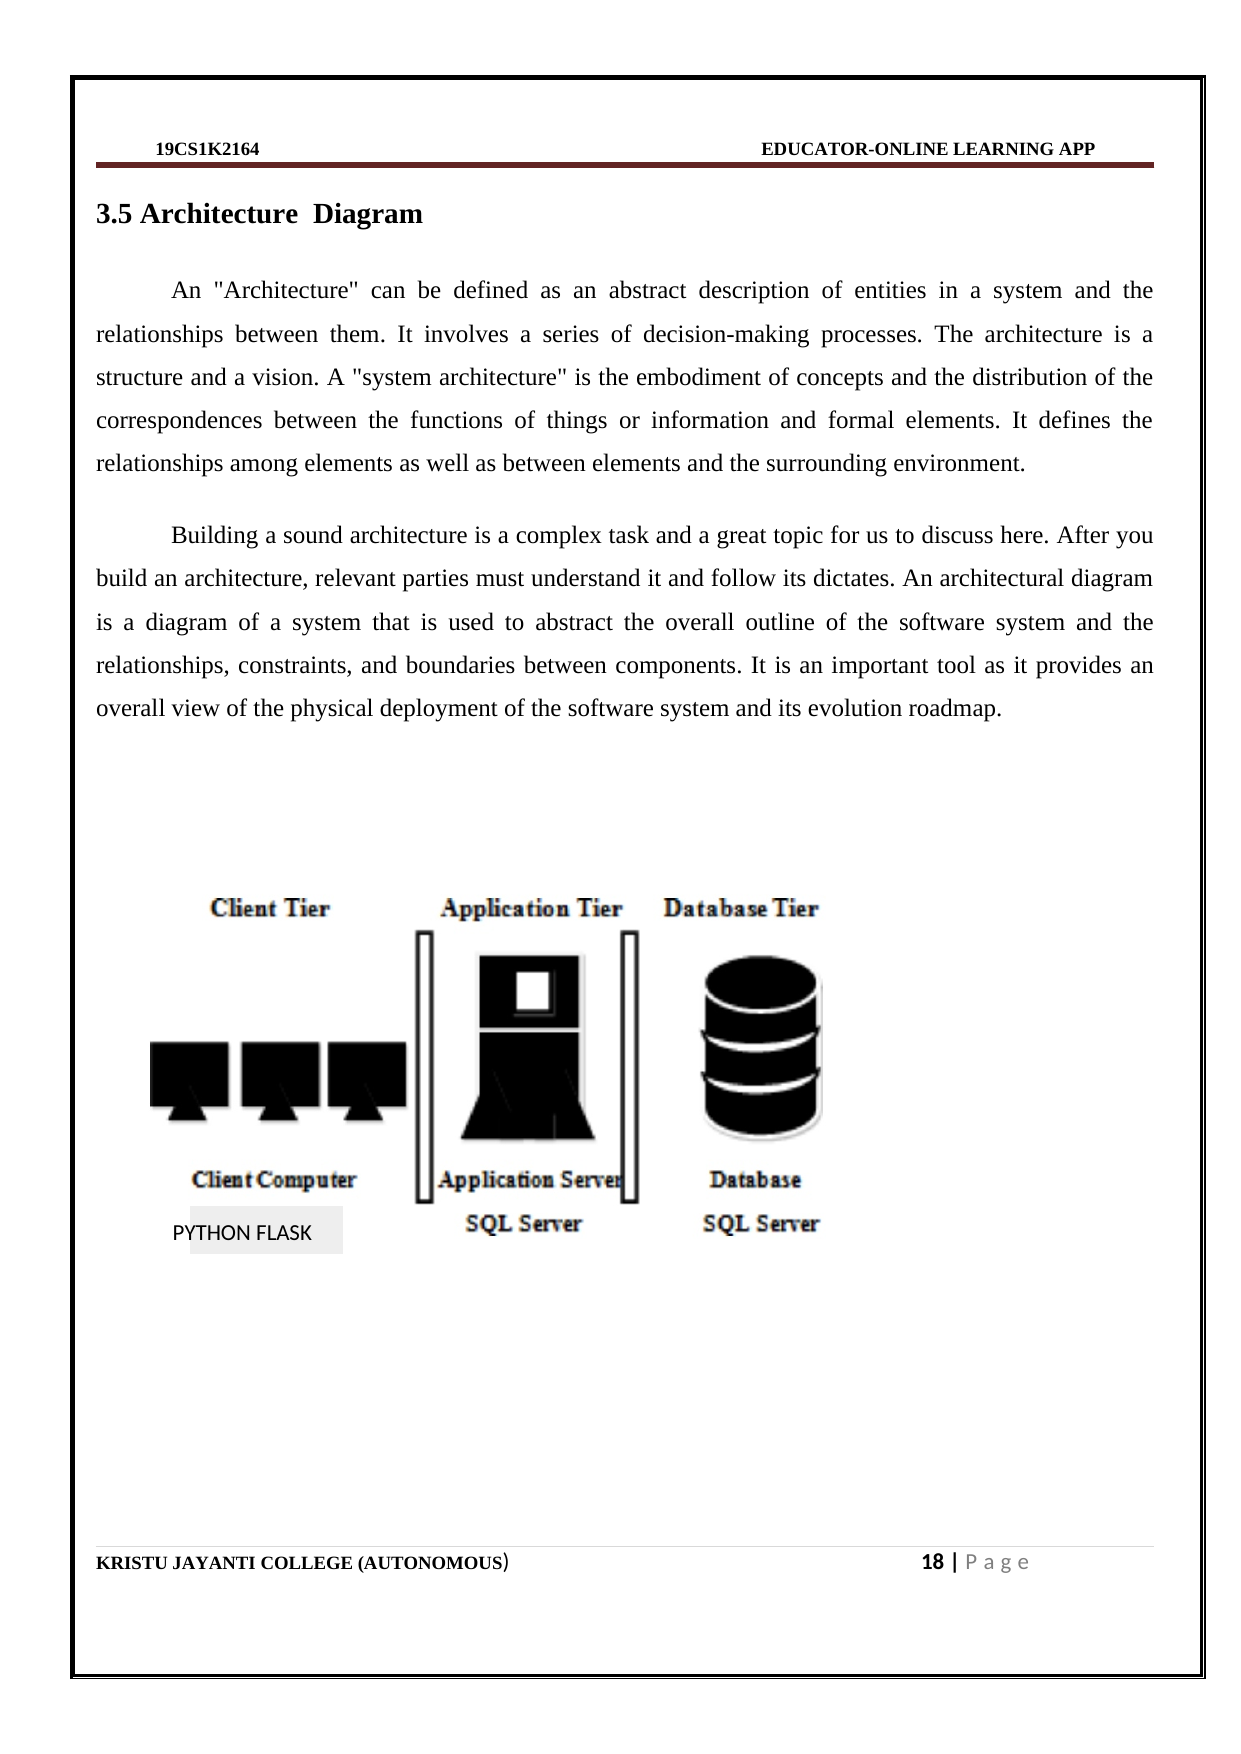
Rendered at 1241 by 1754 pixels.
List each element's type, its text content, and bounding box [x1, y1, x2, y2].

text Building a sound architecture is a complex task and a great topic for us to discuss here. After you build an architecture, relevant parties must understand it and follow its dictates. An architectural diagram is a diagram of a system that is used to abstract the overall outline of the software system and the relationships, constraints, and boundaries between components. It is an important tool as it provides an overall view of the physical deployment of the software system and its evolution roadmap. [96, 520, 1154, 722]
picture [95, 828, 991, 1346]
text An "Architecture" can be defined as an abstract description of entities in a system and the relationships between them. It involves a series of decision-making processes. The architecture is a structure and a vision. A "system architecture" is the embodiment of concepts and the distribution of the correspondences between the functions of things or information and formal elements. It defines the relationships among elements as well as between elements and the surrounding environment. [96, 276, 1154, 477]
text 3.5 Architecture Diagram [96, 196, 1154, 230]
